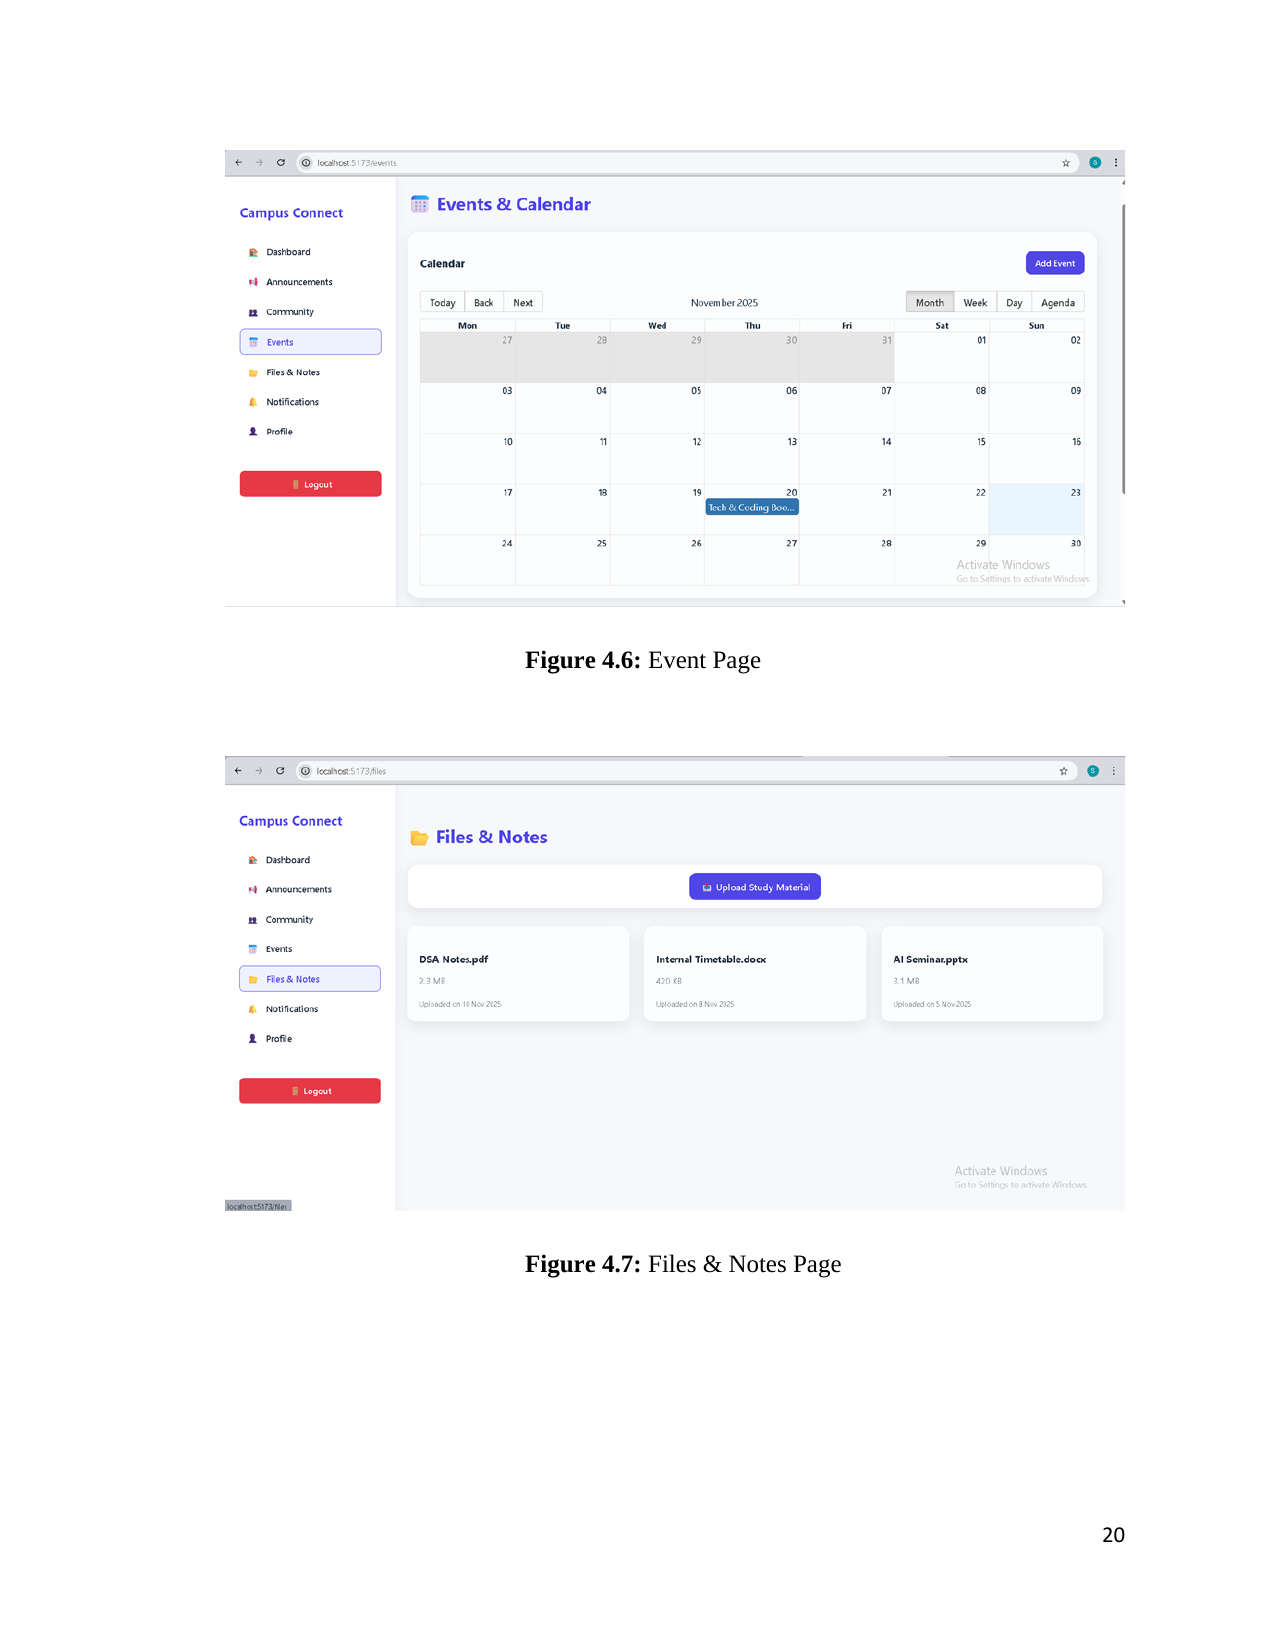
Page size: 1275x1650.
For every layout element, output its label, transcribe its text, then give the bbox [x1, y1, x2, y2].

text Figure 4.7: Files & Notes Page [450, 1249, 1125, 1278]
text Figure 4.6: Event Page [450, 645, 1125, 674]
picture [225, 756, 1125, 1211]
picture [225, 150, 1125, 607]
